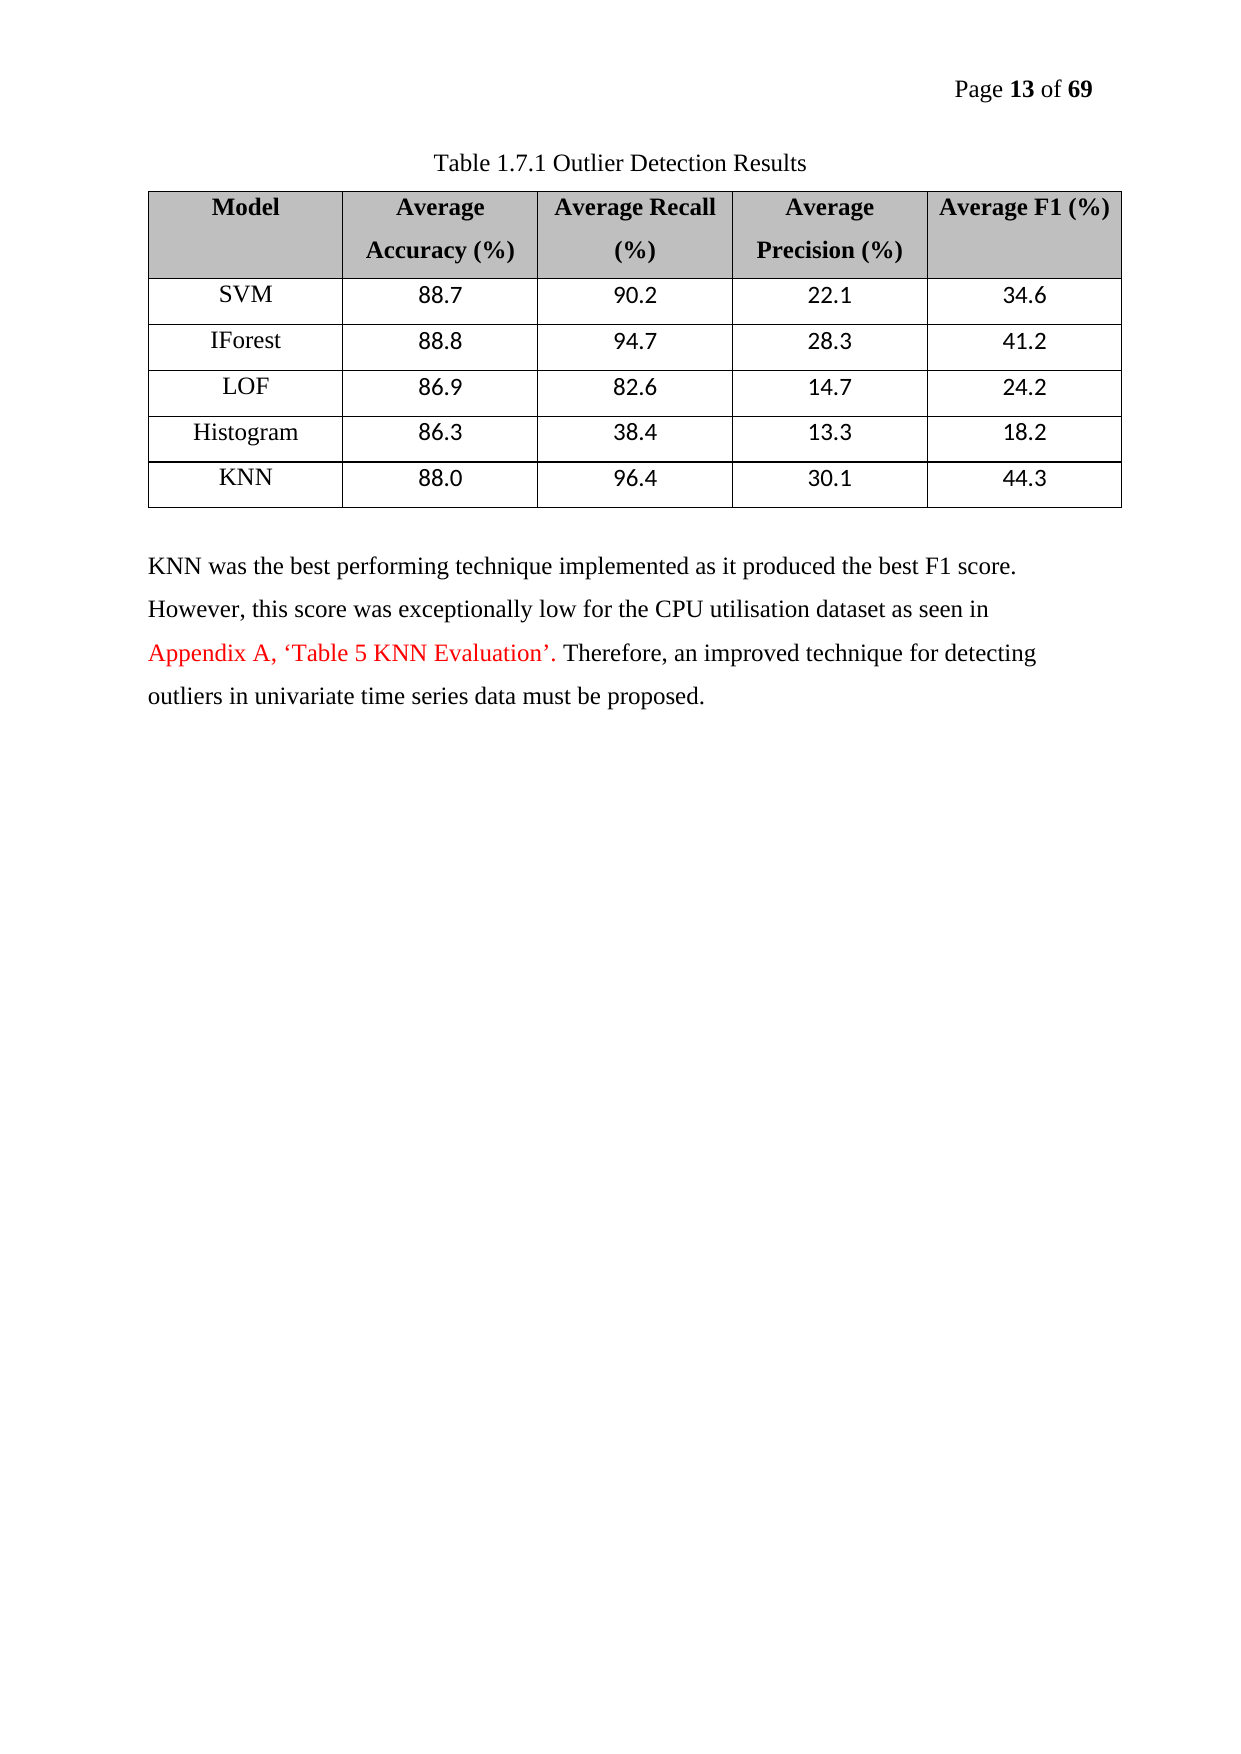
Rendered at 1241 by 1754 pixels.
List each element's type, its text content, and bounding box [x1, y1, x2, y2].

table_cell Histogram [149, 417, 342, 461]
table_header Model [149, 192, 342, 278]
table_header Average Accuracy (%) [343, 192, 537, 278]
table_cell 88.7 [343, 279, 537, 324]
table_cell 88.8 [343, 325, 537, 370]
table_cell 96.4 [538, 463, 732, 507]
table_cell 22.1 [733, 279, 927, 324]
table_cell LOF [149, 371, 342, 416]
table_cell 24.2 [928, 371, 1121, 416]
table_cell 86.3 [343, 417, 537, 461]
table_cell 86.9 [343, 371, 537, 416]
table_header Average F1 (%) [928, 192, 1121, 278]
table_cell 14.7 [733, 371, 927, 416]
table_cell 44.3 [928, 463, 1121, 507]
text KNN was the best performing technique implemented as it produced the best F1 score. However, this score was exceptionally low for the CPU utilisation dataset as seen in Appendix A, ‘Table 5 KNN Evaluation’. Therefore, an improved technique for detecting outliers in univariate time series data must be proposed. [148, 551, 1092, 709]
table_cell 90.2 [538, 279, 732, 324]
table_cell 18.2 [928, 417, 1121, 461]
table_cell KNN [149, 463, 342, 507]
table_cell 13.3 [733, 417, 927, 461]
table_cell IForest [149, 325, 342, 370]
table_cell 88.0 [343, 463, 537, 507]
table_cell 41.2 [928, 325, 1121, 370]
table_cell 28.3 [733, 325, 927, 370]
table_cell 34.6 [928, 279, 1121, 324]
table_header Average Recall (%) [538, 192, 732, 278]
text Table 1.7.1 Outlier Detection Results [148, 148, 1092, 176]
table_cell SVM [149, 279, 342, 324]
table_cell 30.1 [733, 463, 927, 507]
table_header Average Precision (%) [733, 192, 927, 278]
table_cell 82.6 [538, 371, 732, 416]
table_cell 94.7 [538, 325, 732, 370]
table_cell 38.4 [538, 417, 732, 461]
